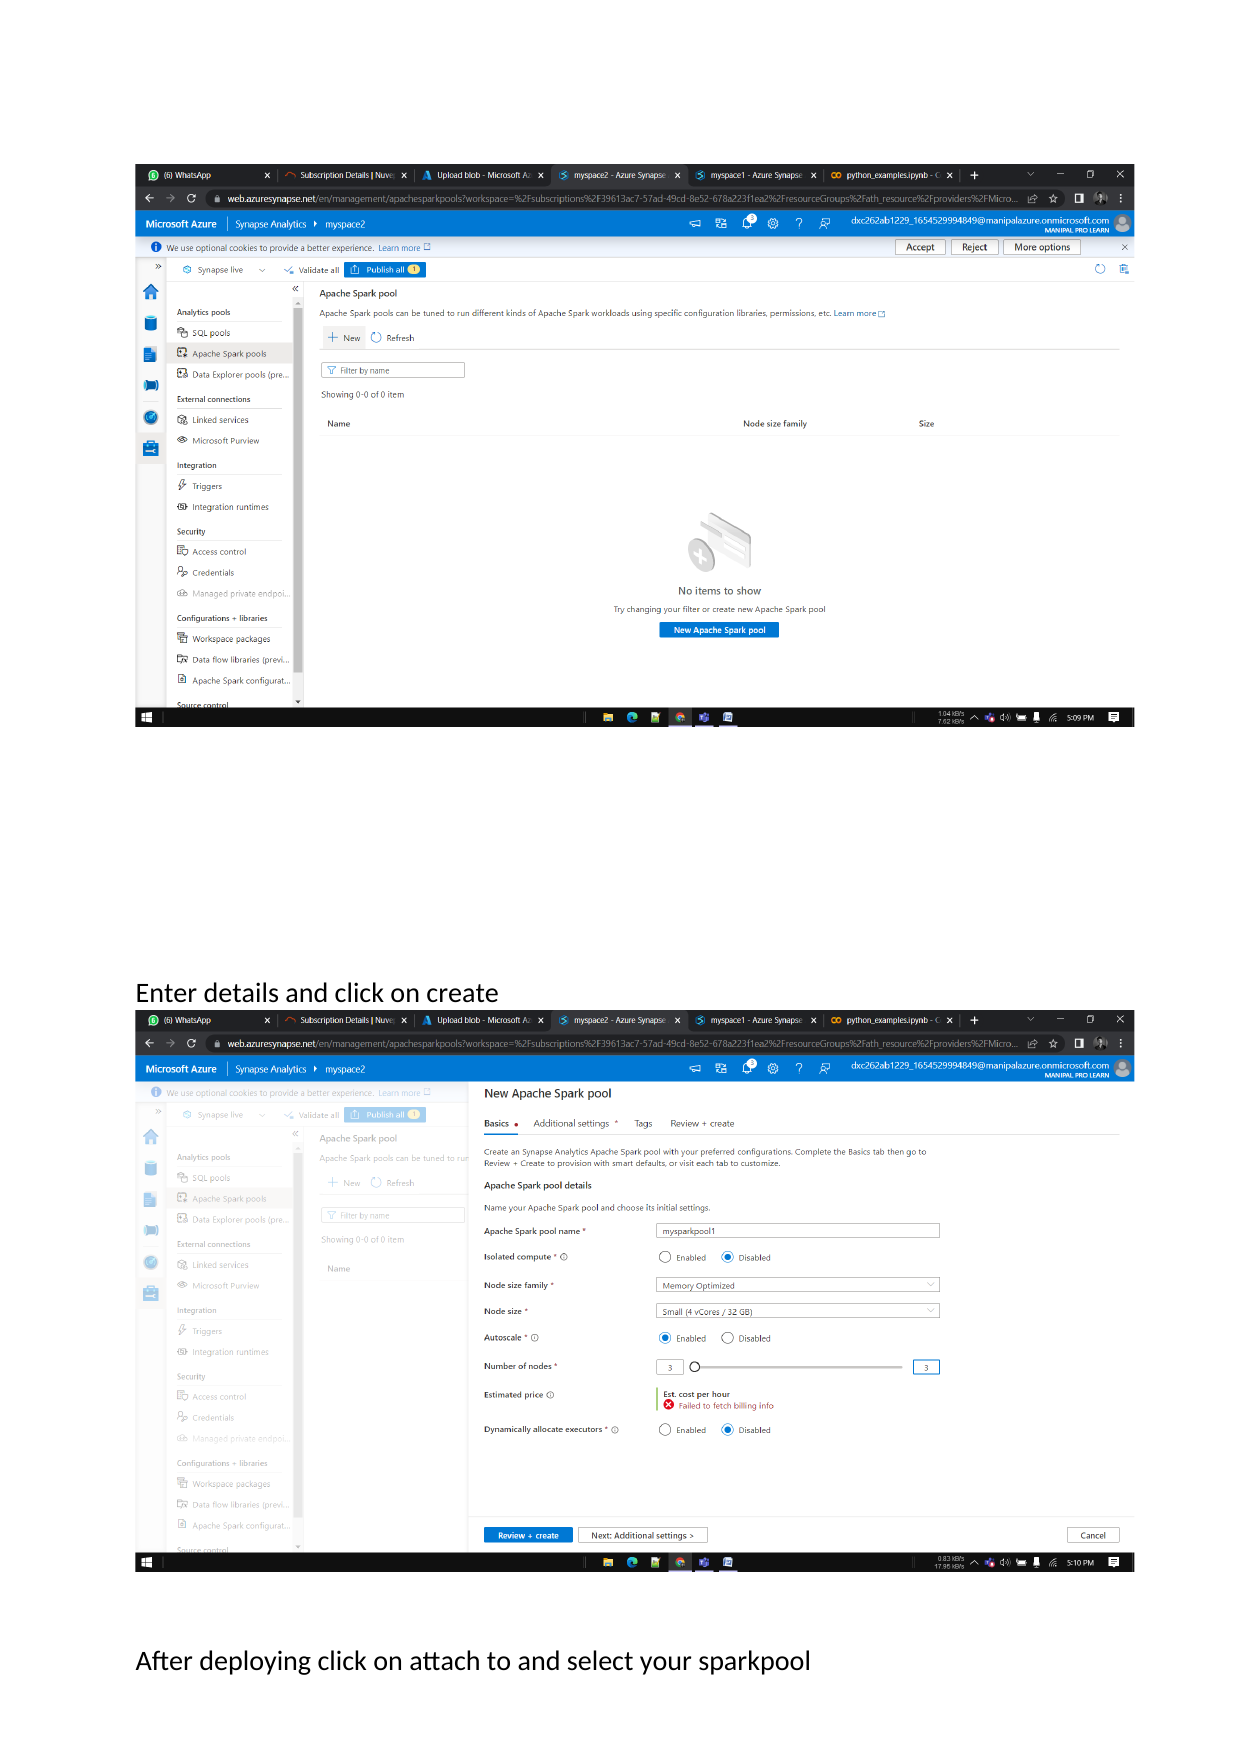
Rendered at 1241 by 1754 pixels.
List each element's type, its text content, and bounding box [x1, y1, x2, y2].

text Enter details and click on create [135, 974, 1134, 1009]
picture [135, 164, 1135, 727]
text After deploying click on attach to and select your sparkpool [135, 1643, 1134, 1678]
picture [135, 1010, 1135, 1572]
